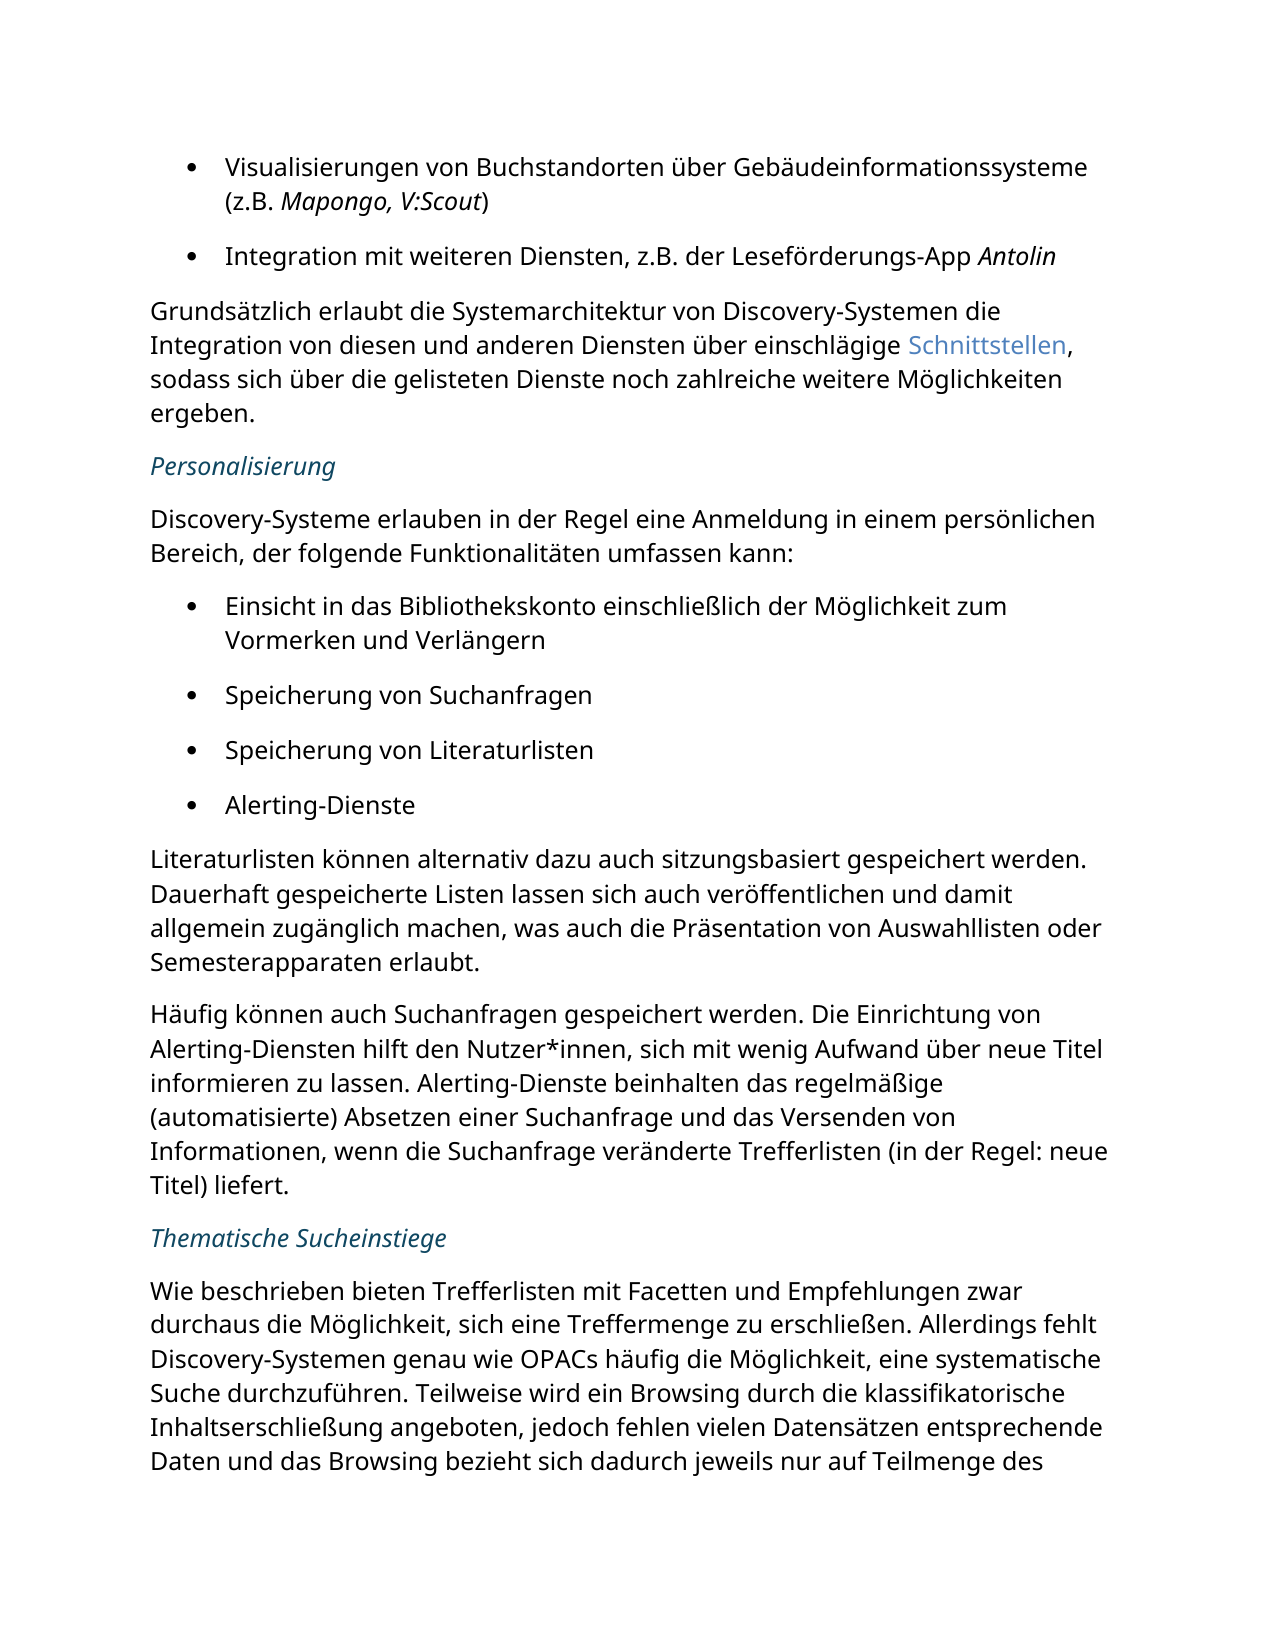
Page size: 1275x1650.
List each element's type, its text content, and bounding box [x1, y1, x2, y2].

subtitle Thematische Sucheinstiege [150, 1220, 1125, 1254]
text Grundsätzlich erlaubt die Systemarchitektur von Discovery-Systemen die Integration von diesen und anderen Diensten über einschlägige Schnittstellen, sodass sich über die gelisteten Dienste noch zahlreiche weitere Möglichkeiten ergeben. [150, 294, 1125, 430]
text Häufig können auch Suchanfragen gespeichert werden. Die Einrichtung von Alerting-Diensten hilft den Nutzer*innen, sich mit wenig Aufwand über neue Titel informieren zu lassen. Alerting-Dienste beinhalten das regelmäßige (automatisierte) Absetzen einer Suchanfrage und das Versenden von Informationen, wenn die Suchanfrage veränderte Trefferlisten (in der Regel: neue Titel) liefert. [150, 997, 1125, 1202]
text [150, 1273, 1125, 1477]
list Speicherung von Suchanfragen [187, 677, 1125, 712]
list Alerting-Dienste [187, 787, 1125, 821]
list Visualisierungen von Buchstandorten über Gebäudeinformationssysteme (z.B. Mapongo, V:Scout) [187, 150, 1125, 218]
list Integration mit weiteren Diensten, z.B. der Leseförderungs-App Antolin [187, 239, 1125, 273]
list Speicherung von Literaturlisten [187, 732, 1125, 766]
subtitle Personalisierung [150, 449, 1125, 483]
text Discovery-Systeme erlauben in der Regel eine Anmeldung in einem persönlichen Bereich, der folgende Funktionalitäten umfassen kann: [150, 502, 1125, 570]
list Einsicht in das Bibliothekskonto einschließlich der Möglichkeit zum Vormerken und Verlängern [187, 588, 1125, 657]
text Literaturlisten können alternativ dazu auch sitzungsbasiert gespeichert werden. Dauerhaft gespeicherte Listen lassen sich auch veröffentlichen und damit allgemein zugänglich machen, was auch die Präsentation von Auswahllisten oder Semesterapparaten erlaubt. [150, 842, 1125, 978]
